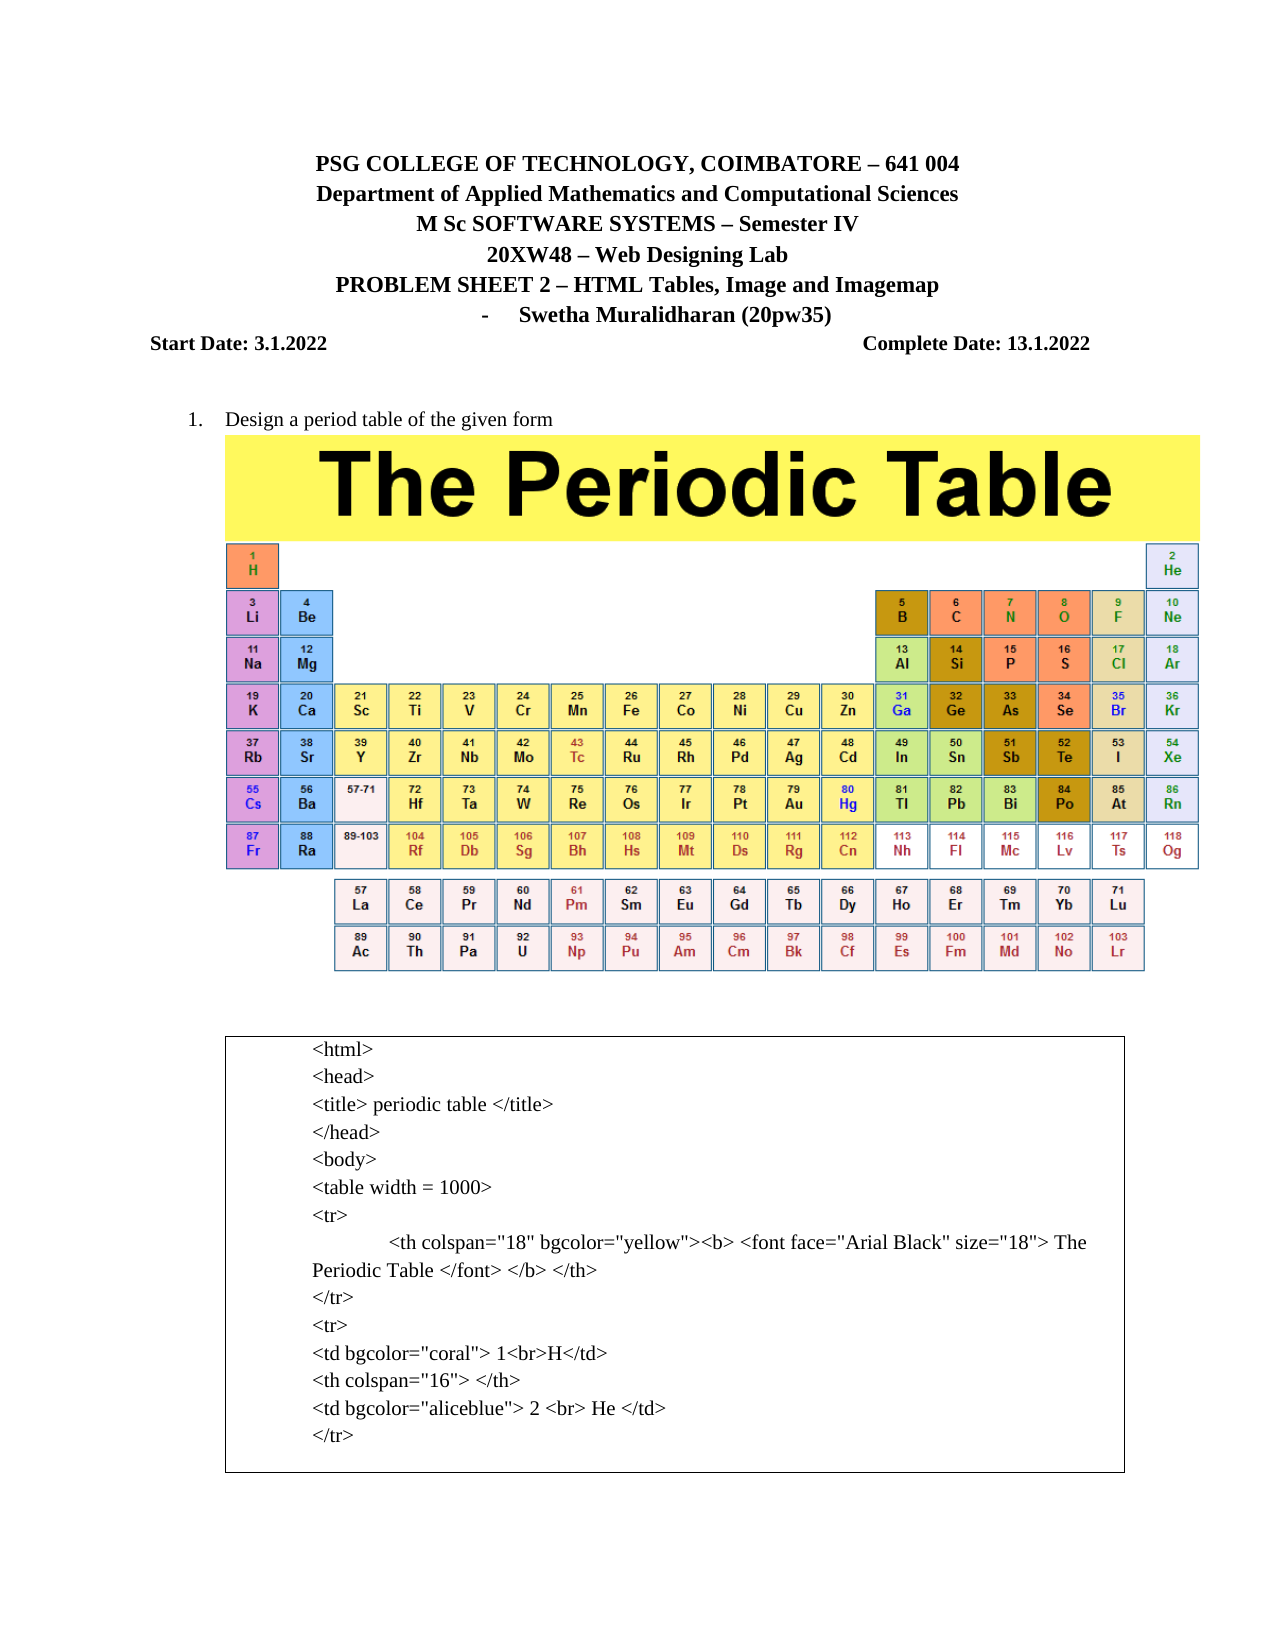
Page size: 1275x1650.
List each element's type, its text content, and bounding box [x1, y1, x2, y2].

text Department of Applied Mathematics and Computational Sciences [150, 180, 1125, 207]
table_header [226, 1037, 1124, 1472]
picture [225, 435, 1200, 984]
list Swetha Muralidharan (20pw35) [187, 301, 1125, 327]
text 20XW48 – Web Designing Lab [150, 241, 1125, 267]
list Design a period table of the given form [187, 407, 1125, 431]
text Start Date: 3.1.2022 Complete Date: 13.1.2022 [150, 331, 1125, 355]
text PSG COLLEGE OF TECHNOLOGY, COIMBATORE – 641 004 [150, 150, 1125, 176]
text PROBLEM SHEET 2 – HTML Tables, Image and Imagemap [150, 271, 1125, 297]
text M Sc SOFTWARE SYSTEMS – Semester IV [150, 210, 1125, 237]
